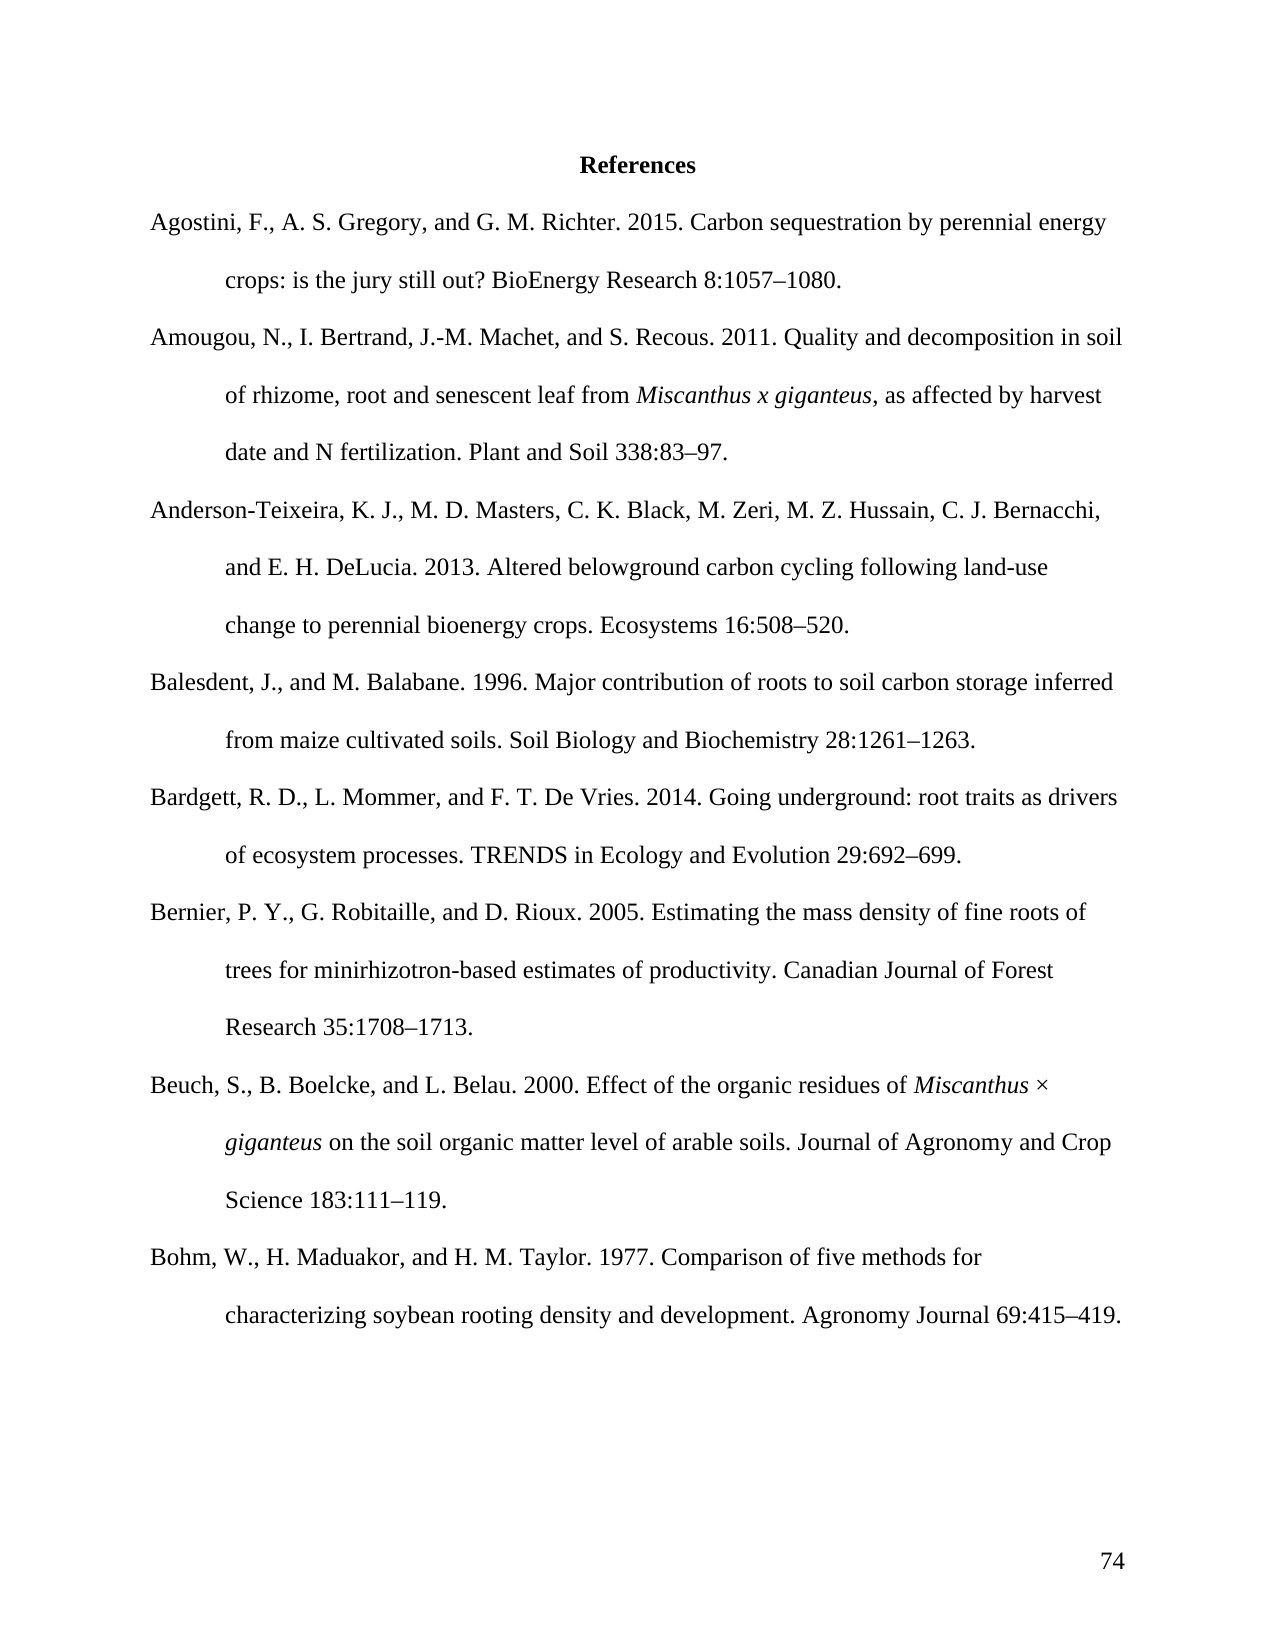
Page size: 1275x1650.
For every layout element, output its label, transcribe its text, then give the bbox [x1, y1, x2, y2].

text Beuch, S., B. Boelcke, and L. Belau. 2000. Effect of the organic residues of Miscanthus × giganteus on the soil organic matter level of arable soils. Journal of Agronomy and Crop Science 183:111–119. [150, 1070, 1125, 1214]
text Agostini, F., A. S. Gregory, and G. M. Richter. 2015. Carbon sequestration by perennial energy crops: is the jury still out? BioEnergy Research 8:1057–1080. [150, 207, 1125, 294]
subtitle References [150, 150, 1125, 179]
text Bohm, W., H. Maduakor, and H. M. Taylor. 1977. Comparison of five methods for characterizing soybean rooting density and development. Agronomy Journal 69:415–419. [150, 1242, 1125, 1329]
text Amougou, N., I. Bertrand, J.-M. Machet, and S. Recous. 2011. Quality and decomposition in soil of rhizome, root and senescent leaf from Miscanthus x giganteus, as affected by harvest date and N fertilization. Plant and Soil 338:83–97. [150, 322, 1125, 466]
text Anderson-Teixeira, K. J., M. D. Masters, C. K. Black, M. Zeri, M. Z. Hussain, C. J. Bernacchi, and E. H. DeLucia. 2013. Altered belowground carbon cycling following land-use change to perennial bioenergy crops. Ecosystems 16:508–520. [150, 495, 1125, 639]
text Balesdent, J., and M. Balabane. 1996. Major contribution of roots to soil carbon storage inferred from maize cultivated soils. Soil Biology and Biochemistry 28:1261–1263. [150, 667, 1125, 754]
text Bernier, P. Y., G. Robitaille, and D. Rioux. 2005. Estimating the mass density of fine roots of trees for minirhizotron-based estimates of productivity. Canadian Journal of Forest Research 35:1708–1713. [150, 897, 1125, 1041]
text Bardgett, R. D., L. Mommer, and F. T. De Vries. 2014. Going underground: root traits as drivers of ecosystem processes. TRENDS in Ecology and Evolution 29:692–699. [150, 782, 1125, 869]
